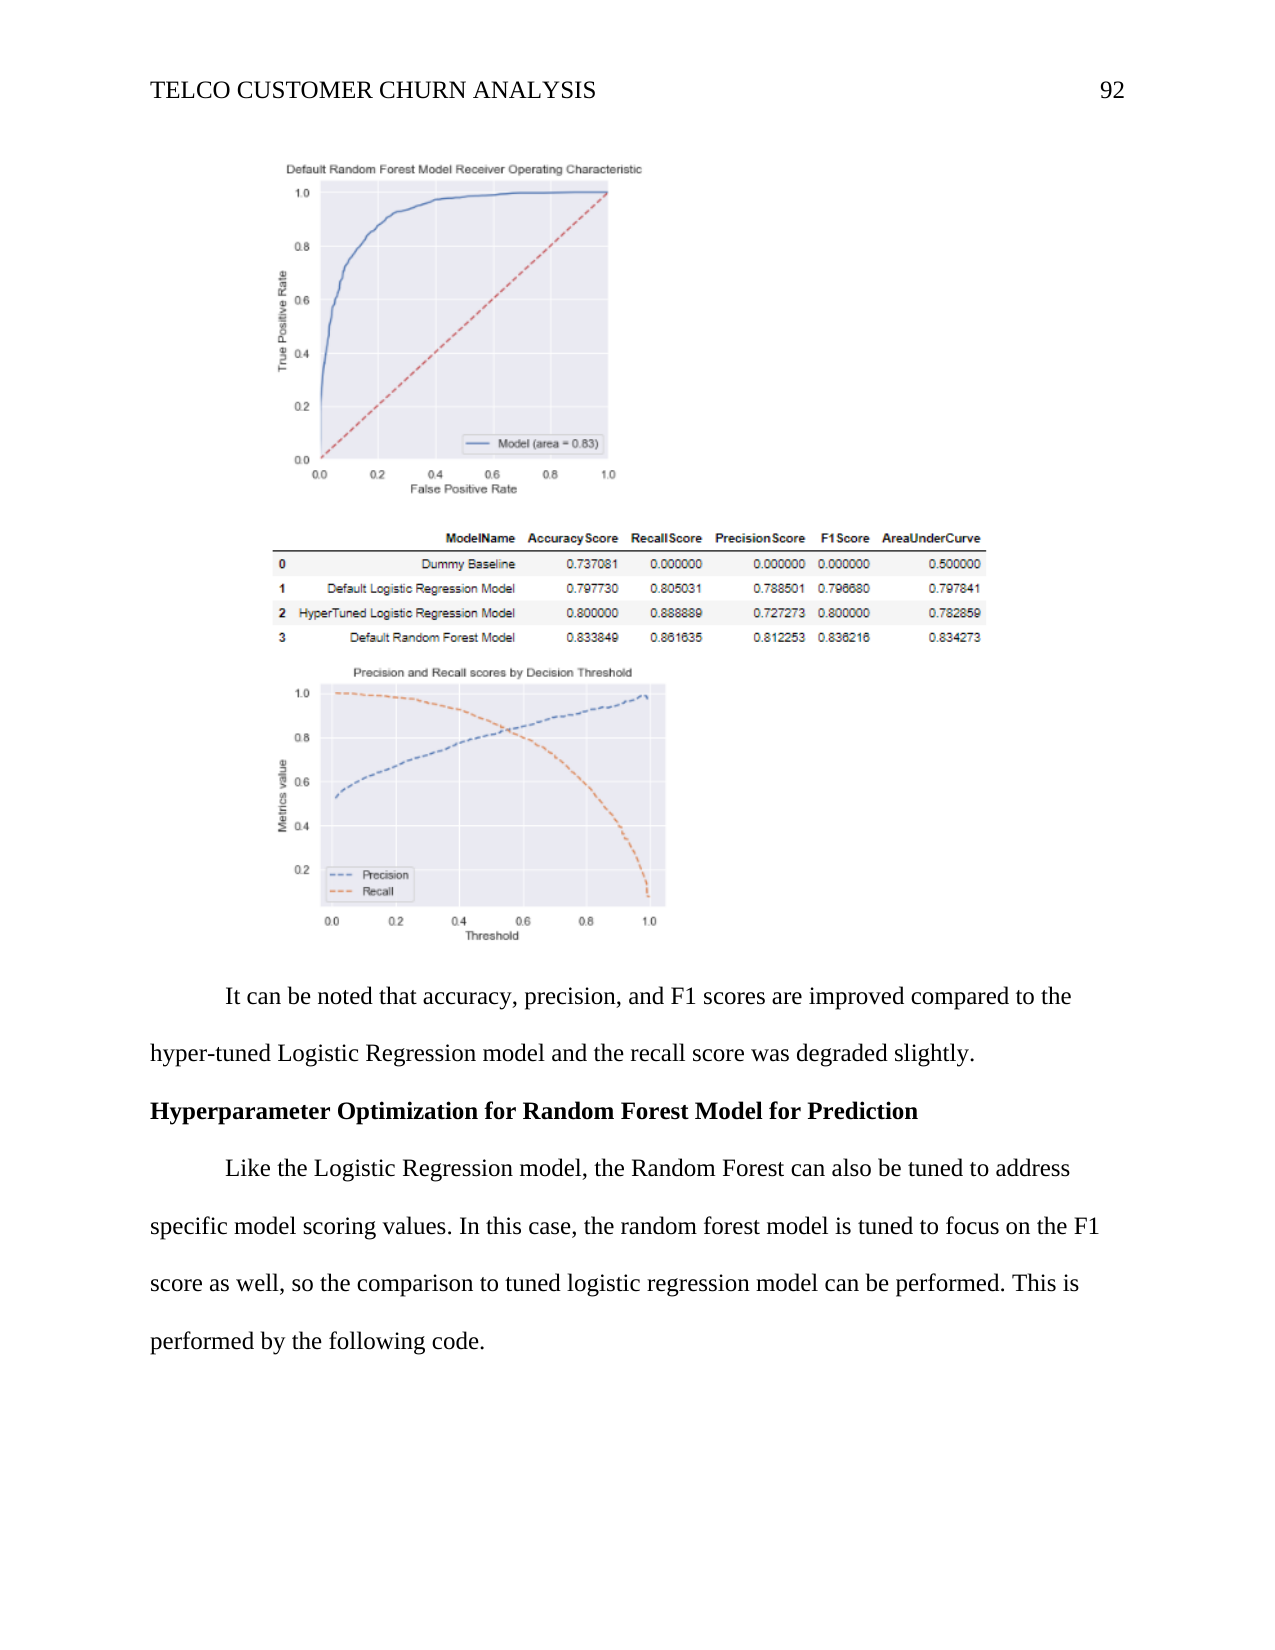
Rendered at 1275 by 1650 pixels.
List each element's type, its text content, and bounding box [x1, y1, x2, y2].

picture [272, 150, 1003, 953]
text Like the Logistic Regression model, the Random Forest can also be tuned to address specific model scoring values. In this case, the random forest model is tuned to focus on the F1 score as well, so the comparison to tuned logistic regression model can be performed. This is performed by the following code. [150, 1153, 1125, 1355]
text It can be noted that accuracy, precision, and F1 scores are improved compared to the hyper-tuned Logistic Regression model and the recall score was degraded slightly. [150, 981, 1125, 1067]
subtitle Hyperparameter Optimization for Random Forest Model for Prediction [150, 1096, 1125, 1125]
